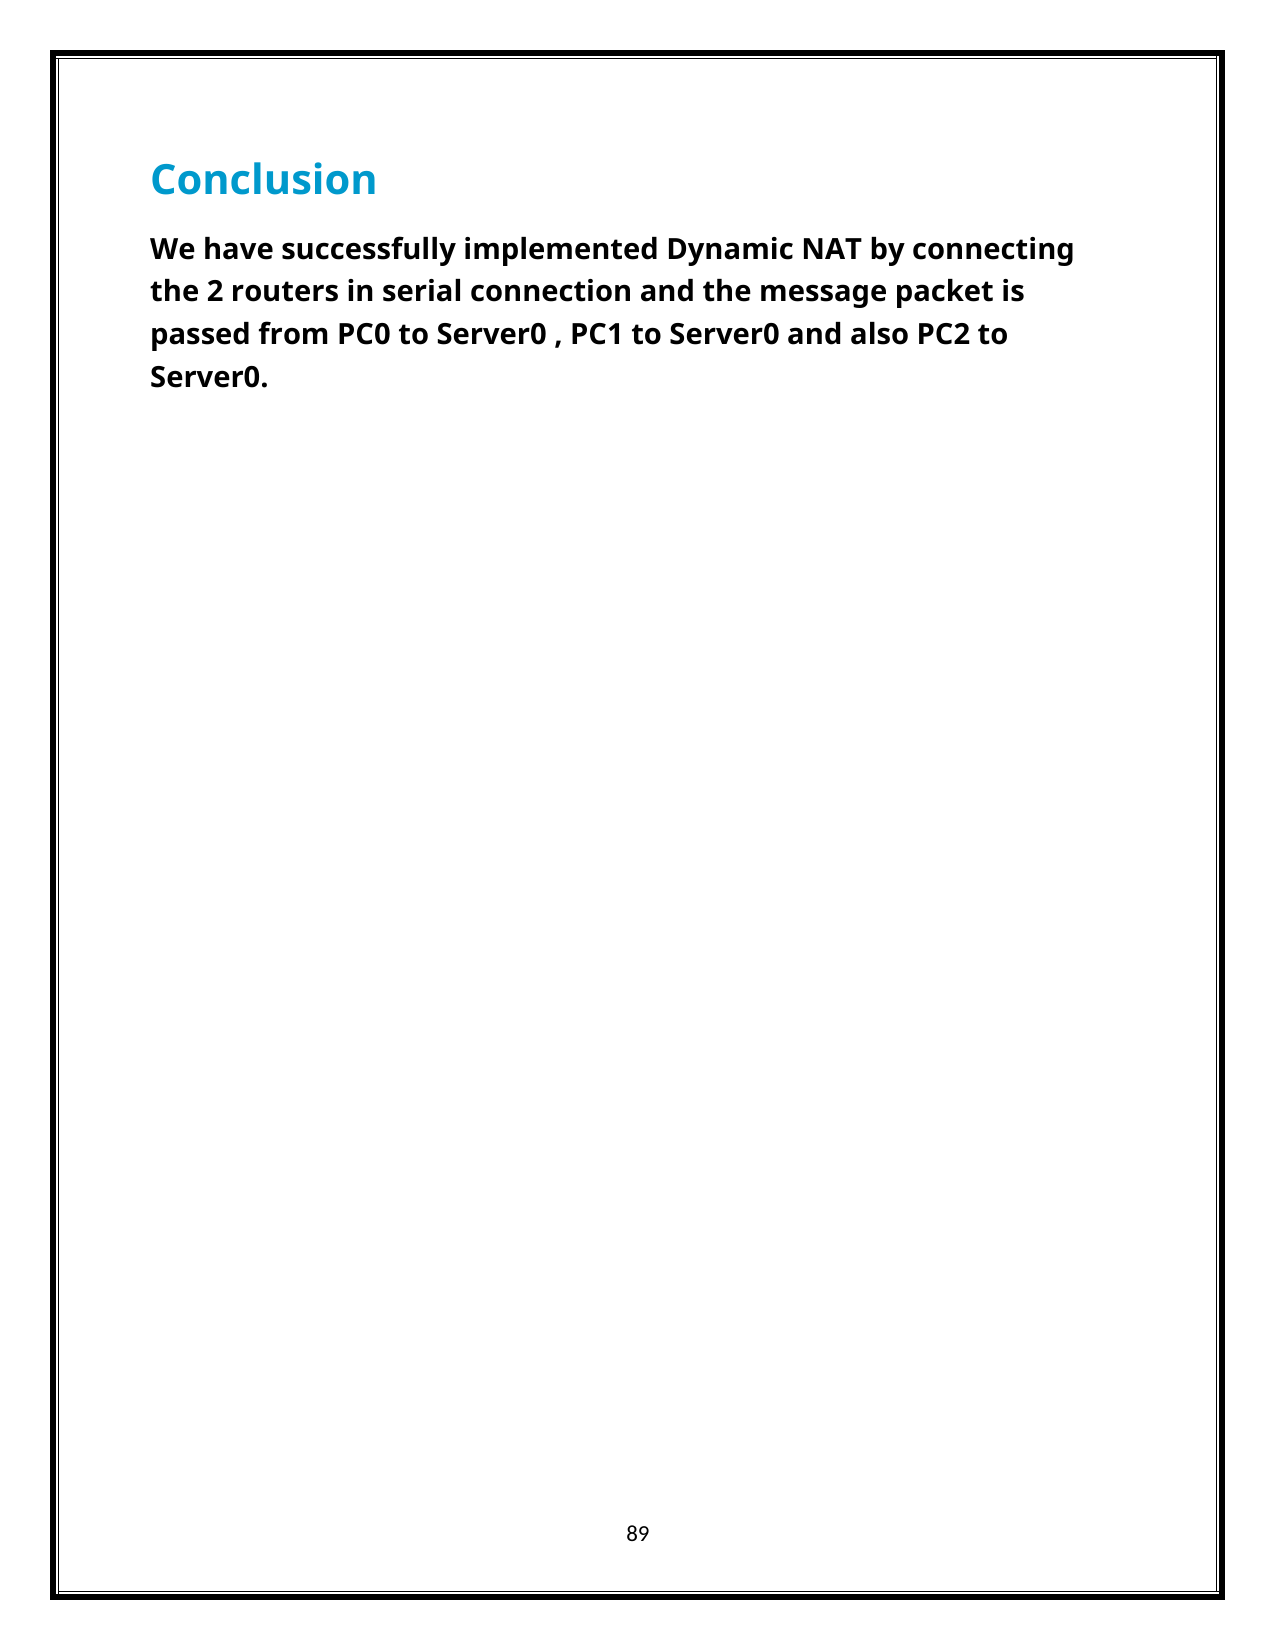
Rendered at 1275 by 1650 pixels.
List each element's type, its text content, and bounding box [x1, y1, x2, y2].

text Conclusion [150, 150, 1125, 207]
text We have successfully implemented Dynamic NAT by connecting the 2 routers in serial connection and the message packet is passed from PC0 to Server0 , PC1 to Server0 and also PC2 to Server0. [150, 228, 1125, 396]
